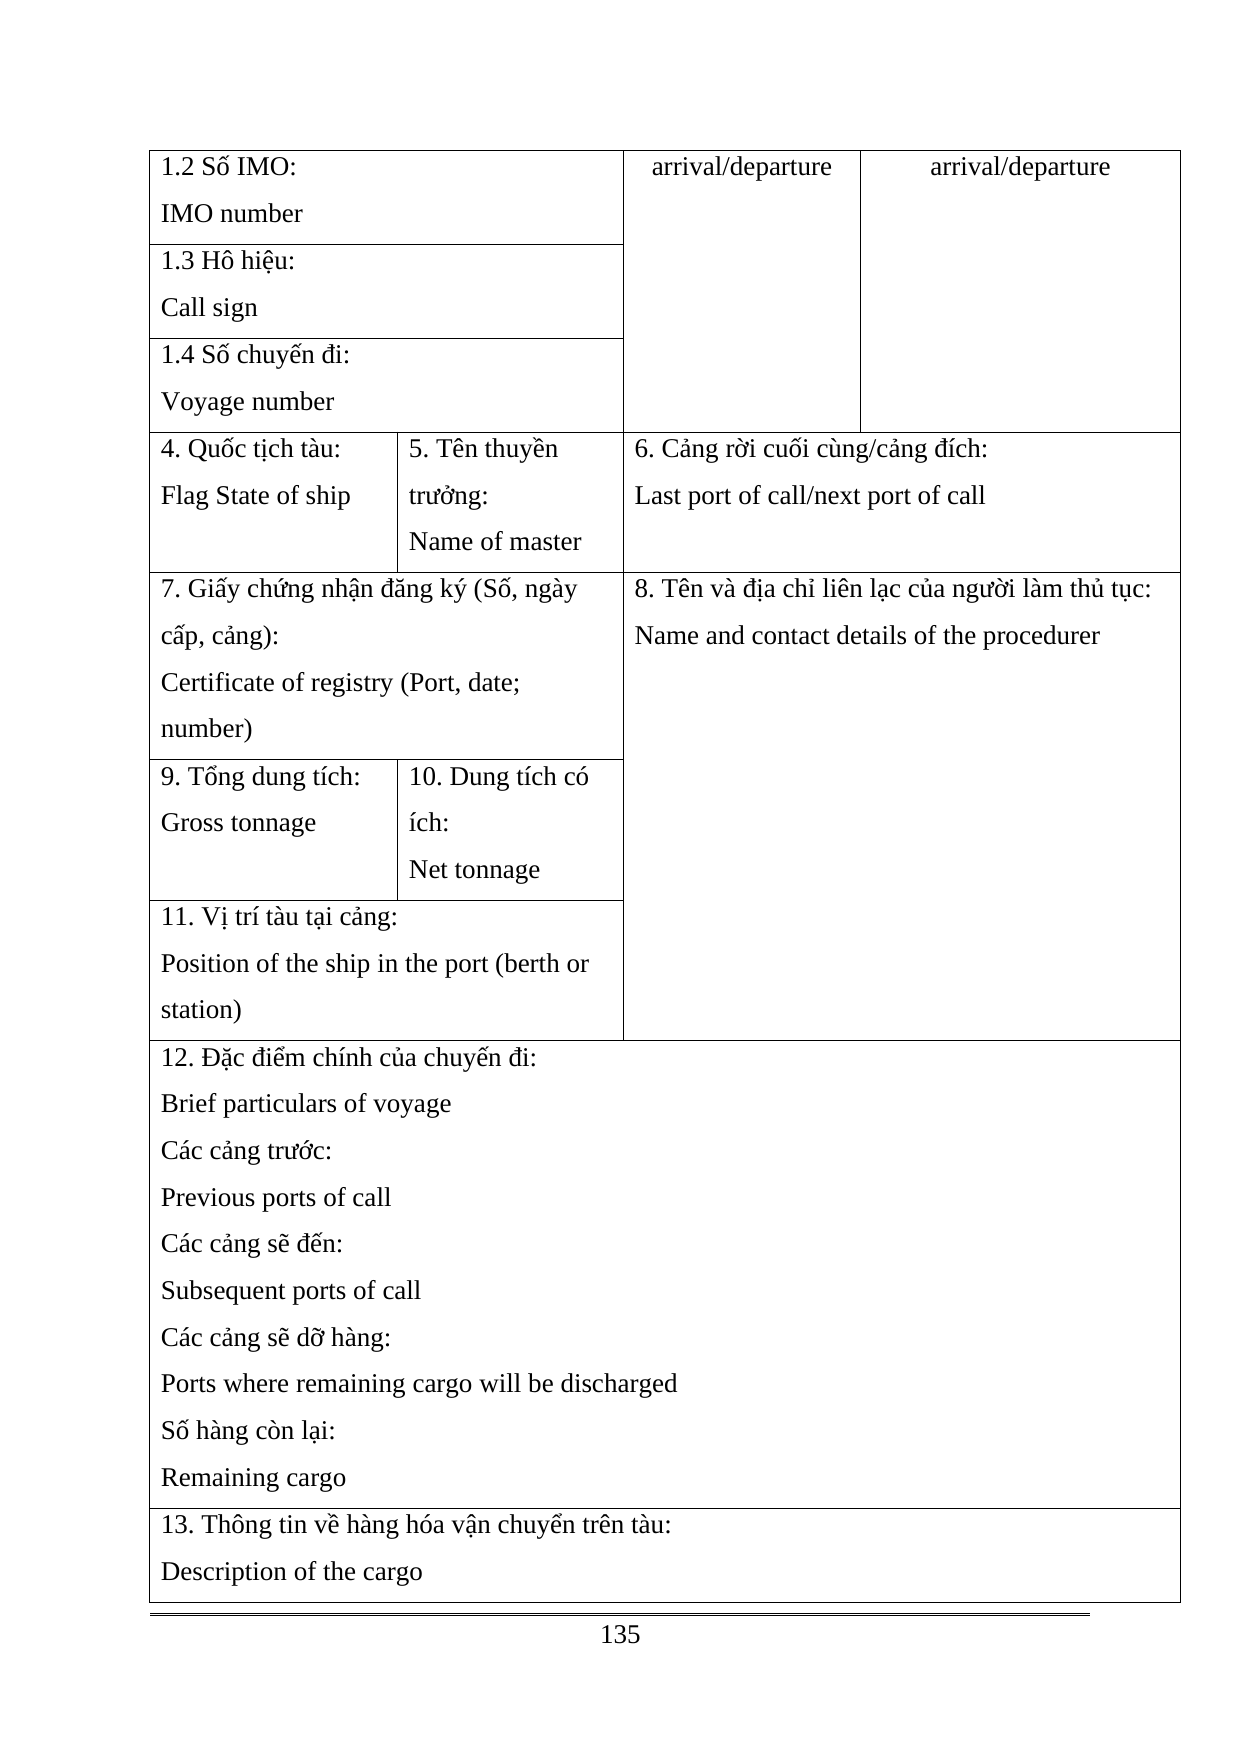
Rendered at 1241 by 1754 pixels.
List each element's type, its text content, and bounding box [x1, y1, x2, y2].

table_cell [624, 151, 860, 432]
table_cell 1.3 Hô hiệu: Call sign [150, 245, 623, 338]
table_cell 1.2 Số IMO: IMO number [150, 151, 623, 244]
table_cell 9. Tổng dung tích: Gross tonnage [150, 760, 397, 900]
table_cell 10. Dung tích có ích: Net tonnage [398, 760, 623, 900]
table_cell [861, 151, 1180, 432]
table_cell 7. Giấy chứng nhận đăng ký (Số, ngày cấp, cảng): Certificate of registry (Port, date; number) [150, 573, 623, 759]
table_cell 4. Quốc tịch tàu: Flag State of ship [150, 433, 397, 572]
table_cell 1.4 Số chuyến đi: Voyage number [150, 339, 623, 432]
table_cell 11. Vị trí tàu tại cảng: Position of the ship in the port (berth or station) [150, 901, 623, 1040]
table_cell 6. Cảng rời cuối cùng/cảng đích: Last port of call/next port of call [624, 433, 1180, 572]
table_cell 8. Tên và địa chỉ liên lạc của người làm thủ tục: Name and contact details of the procedurer [624, 573, 1180, 1040]
table_cell 12. Đặc điểm chính của chuyến đi: Brief particulars of voyage Các cảng trước: Previous ports of call Các cảng sẽ đến: Subsequent ports of call Các cảng sẽ dỡ hàng: Ports where remaining cargo will be discharged Số hàng còn lại: Remaining cargo [150, 1041, 1180, 1507]
table_cell 13. Thông tin về hàng hóa vận chuyển trên tàu: Description of the cargo [150, 1509, 1180, 1601]
table_cell 5. Tên thuyền trưởng: Name of master [398, 433, 623, 572]
